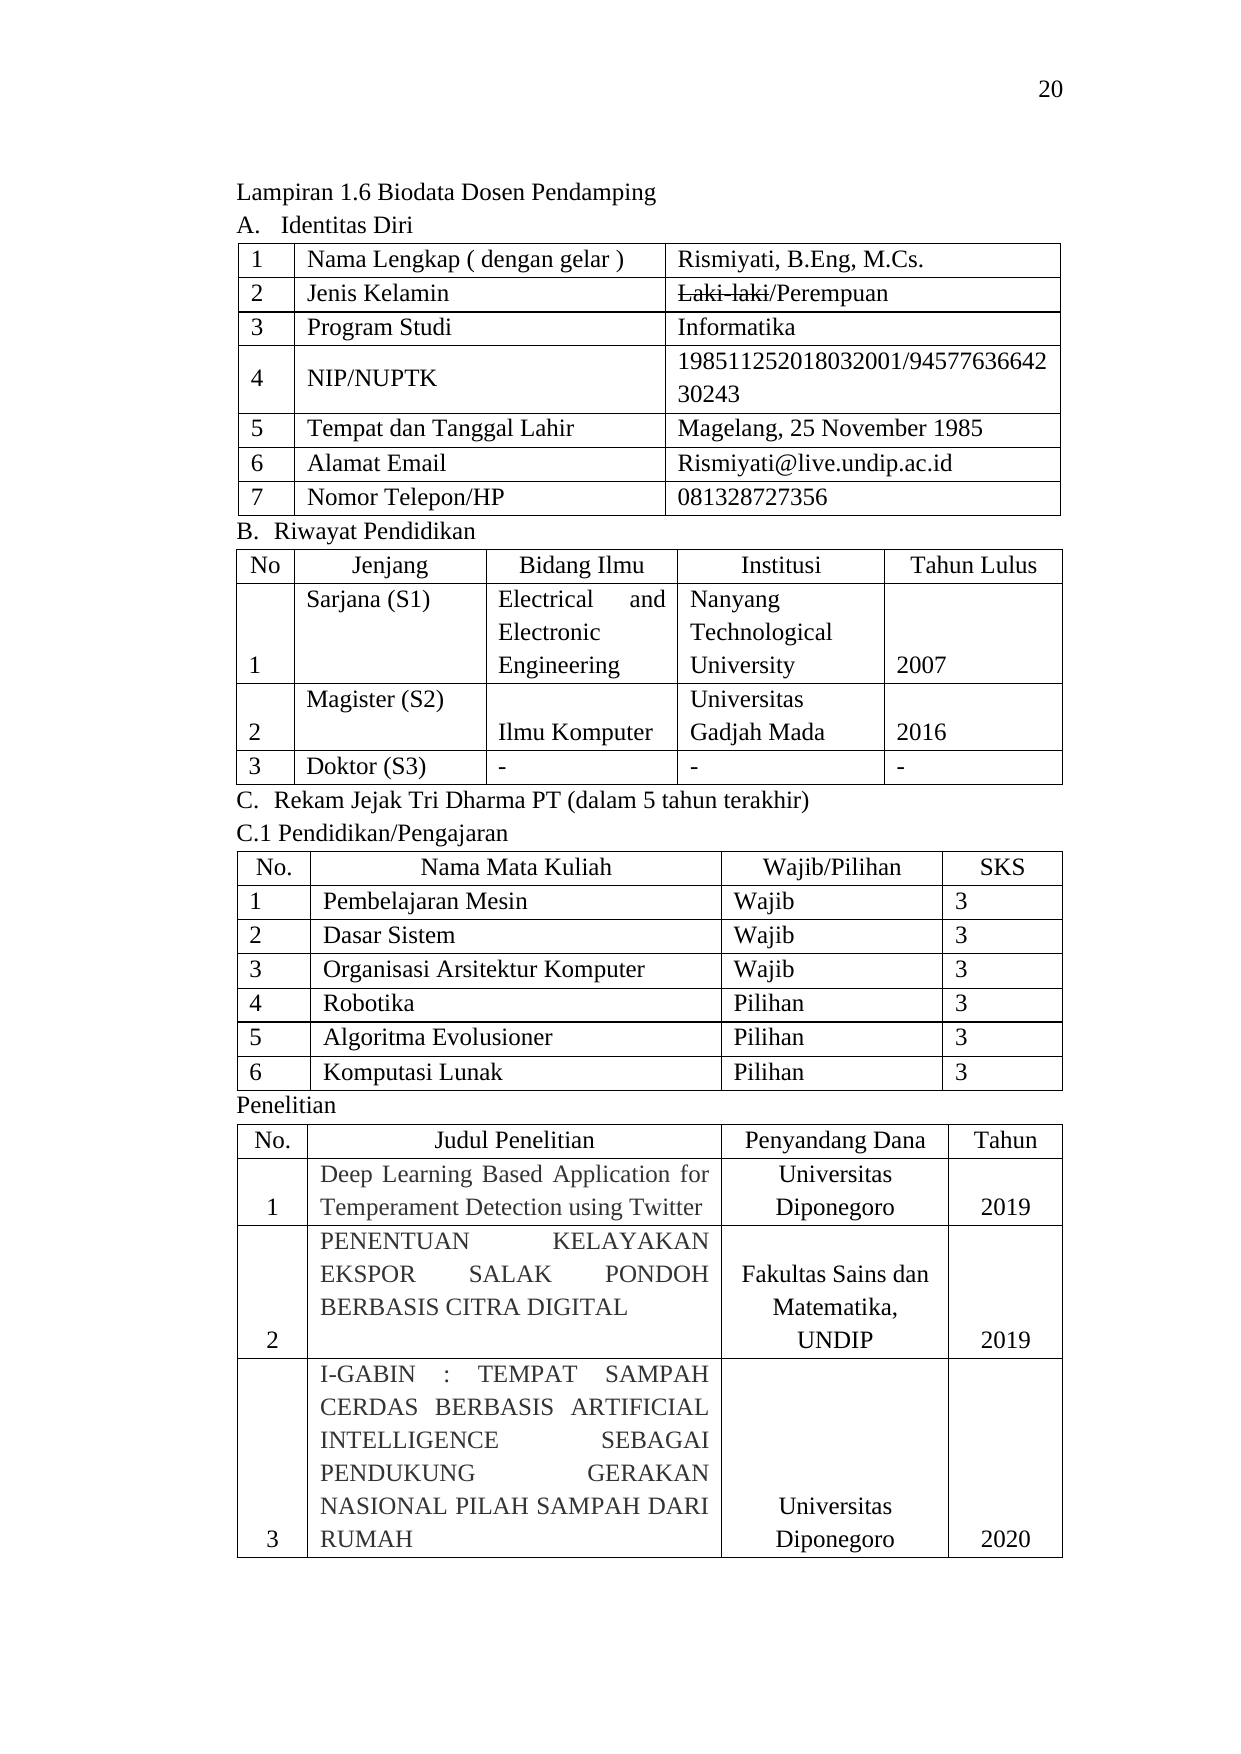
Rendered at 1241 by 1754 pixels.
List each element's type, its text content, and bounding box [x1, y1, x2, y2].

table_header Penyandang Dana [722, 1125, 948, 1158]
list Rekam Jejak Tri Dharma PT (dalam 5 tahun terakhir) [236, 785, 1063, 814]
text Penelitian [236, 1091, 1063, 1119]
table_cell 2 [239, 278, 294, 311]
table_cell 3 [943, 954, 1062, 987]
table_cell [722, 1359, 948, 1557]
table_cell Laki-laki/Perempuan [666, 278, 1060, 311]
table_cell 3 [237, 751, 294, 784]
table_cell Electrical and Electronic Engineering [487, 584, 677, 683]
table_header Bidang Ilmu [487, 550, 677, 583]
table_header Jenjang [295, 550, 486, 583]
table_cell Komputasi Lunak [311, 1057, 721, 1089]
table_header 1 [239, 244, 294, 277]
table_cell - [885, 751, 1062, 784]
list Identitas Diri [236, 210, 1063, 239]
table_header Wajib/Pilihan [722, 852, 942, 885]
table_cell 3 [943, 989, 1062, 1021]
table_cell NIP/NUPTK [295, 346, 665, 412]
table_header Tahun [949, 1125, 1062, 1158]
table_cell Robotika [311, 989, 721, 1021]
table_cell Organisasi Arsitektur Komputer [311, 954, 721, 987]
table_cell Dasar Sistem [311, 920, 721, 953]
table_cell Magister (S2) [295, 684, 486, 750]
table_header Judul Penelitian [308, 1125, 721, 1158]
table_cell Ilmu Komputer [487, 684, 677, 750]
table_cell 1 [237, 584, 294, 683]
table_header Tahun Lulus [885, 550, 1062, 583]
table_cell 1 [238, 886, 310, 919]
table_header Nama Lengkap ( dengan gelar ) [295, 244, 665, 277]
table_cell 2019 [949, 1159, 1062, 1225]
table_cell 2007 [885, 584, 1062, 683]
table_cell I-GABIN : TEMPAT SAMPAH CERDAS BERBASIS ARTIFICIAL INTELLIGENCE SEBAGAI PENDUKUNG GERAKAN NASIONAL PILAH SAMPAH DARI RUMAH [308, 1359, 721, 1557]
table_cell 3 [943, 920, 1062, 953]
table_cell 2020 [949, 1359, 1062, 1557]
table_header No [237, 550, 294, 583]
table_header No. [238, 852, 310, 885]
table_cell 3 [238, 1359, 307, 1557]
table_cell 1 [238, 1159, 307, 1225]
list Riwayat Pendidikan [236, 516, 1063, 544]
table_cell 3 [943, 1023, 1062, 1056]
table_cell Pilihan [722, 1023, 942, 1056]
table_cell Pembelajaran Mesin [311, 886, 721, 919]
table_cell 6 [238, 1057, 310, 1089]
table_cell Pilihan [722, 989, 942, 1021]
table_cell Program Studi [295, 313, 665, 345]
table_cell 3 [943, 1057, 1062, 1089]
table_cell Pilihan [722, 1057, 942, 1089]
table_cell Rismiyati@live.undip.ac.id [666, 448, 1060, 481]
table_cell Universitas Gadjah Mada [678, 684, 884, 750]
table_cell Nomor Telepon/HP [295, 482, 665, 515]
table_cell 2 [238, 920, 310, 953]
table_cell Deep Learning Based Application for Temperament Detection using Twitter [308, 1159, 721, 1225]
table_cell 4 [238, 989, 310, 1021]
table_cell Doktor (S3) [295, 751, 486, 784]
table_header Nama Mata Kuliah [311, 852, 721, 885]
table_cell 2 [238, 1226, 307, 1358]
table_cell Informatika [666, 313, 1060, 345]
table_cell Wajib [722, 920, 942, 953]
table_cell Tempat dan Tanggal Lahir [295, 414, 665, 447]
table_cell 5 [239, 414, 294, 447]
table_cell Jenis Kelamin [295, 278, 665, 311]
table_cell 081328727356 [666, 482, 1060, 515]
table_cell 7 [239, 482, 294, 515]
table_cell 2016 [885, 684, 1062, 750]
text C.1 Pendidikan/Pengajaran [236, 818, 1063, 847]
table_header SKS [943, 852, 1062, 885]
table_cell 2019 [949, 1226, 1062, 1358]
table_cell 6 [239, 448, 294, 481]
table_cell 3 [239, 313, 294, 345]
table_cell 3 [238, 954, 310, 987]
table_cell Magelang, 25 November 1985 [666, 414, 1060, 447]
table_cell - [487, 751, 677, 784]
table_cell 4 [239, 346, 294, 412]
table_cell 5 [238, 1023, 310, 1056]
table_cell Algoritma Evolusioner [311, 1023, 721, 1056]
table_cell Nanyang Technological University [678, 584, 884, 683]
table_cell Wajib [722, 886, 942, 919]
table_cell Fakultas Sains dan Matematika, UNDIP [722, 1226, 948, 1358]
table_cell - [678, 751, 884, 784]
text Lampiran 1.6 Biodata Dosen Pendamping [236, 177, 1063, 206]
table_header Institusi [678, 550, 884, 583]
table_header No. [238, 1125, 307, 1158]
table_cell PENENTUAN KELAYAKAN EKSPOR SALAK PONDOH BERBASIS CITRA DIGITAL [308, 1226, 721, 1358]
table_cell Sarjana (S1) [295, 584, 486, 683]
table_cell 3 [943, 886, 1062, 919]
table_cell Universitas Diponegoro [722, 1159, 948, 1225]
table_cell 2 [237, 684, 294, 750]
table_header Rismiyati, B.Eng, M.Cs. [666, 244, 1060, 277]
table_cell Wajib [722, 954, 942, 987]
table_cell Alamat Email [295, 448, 665, 481]
table_cell 198511252018032001/9457763664230243 [666, 346, 1060, 412]
